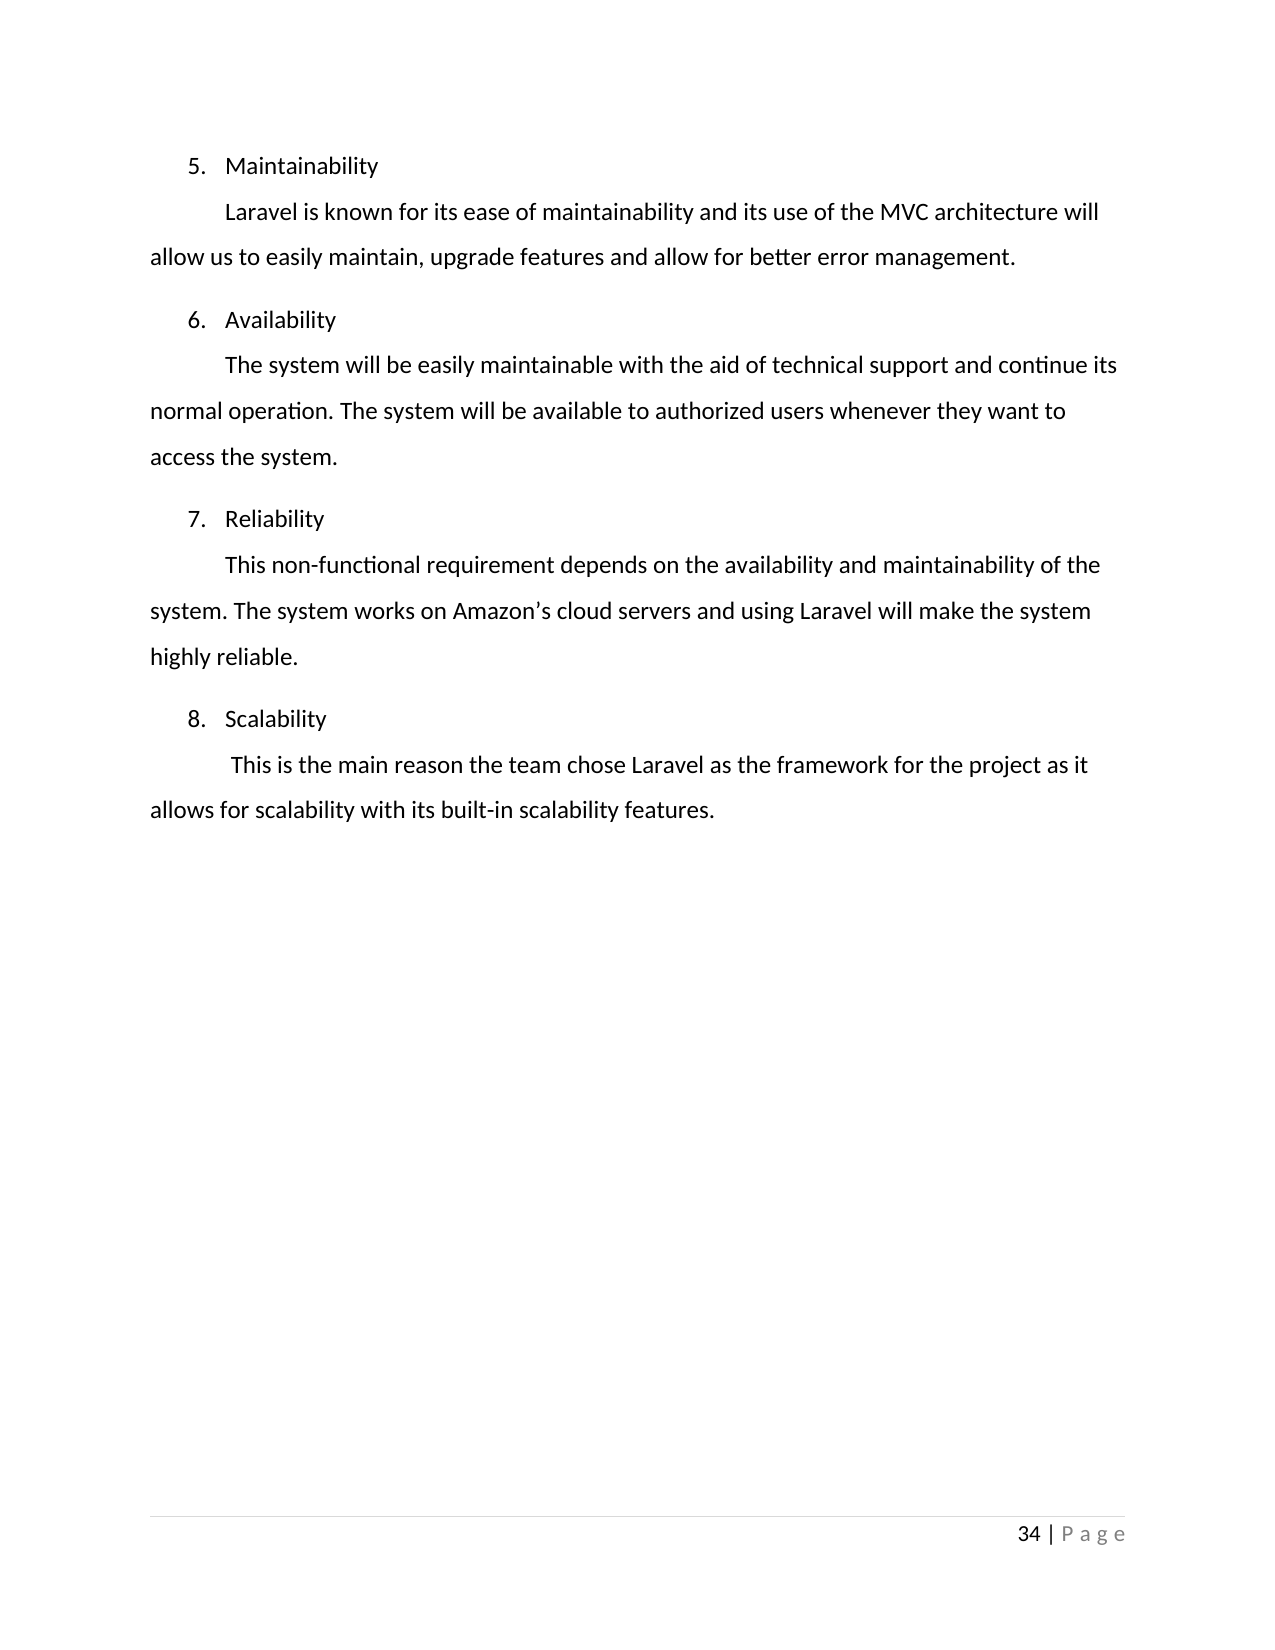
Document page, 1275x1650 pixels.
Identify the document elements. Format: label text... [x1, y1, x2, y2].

text Laravel is known for its ease of maintainability and its use of the MVC architecture will allow us to easily maintain, upgrade features and allow for better error management. [150, 196, 1125, 272]
text This non-functional requirement depends on the availability and maintainability of the system. The system works on Amazon’s cloud servers and using Laravel will make the system highly reliable. [150, 549, 1125, 671]
list Maintainability [187, 150, 1125, 181]
list Scalability [187, 703, 1125, 733]
text The system will be easily maintainable with the aid of technical support and continue its normal operation. The system will be available to authorized users whenever they want to access the system. [150, 349, 1125, 472]
list Availability [187, 304, 1125, 334]
list Reliability [187, 503, 1125, 534]
text This is the main reason the team chose Laravel as the framework for the project as it allows for scalability with its built-in scalability features. [150, 749, 1125, 825]
